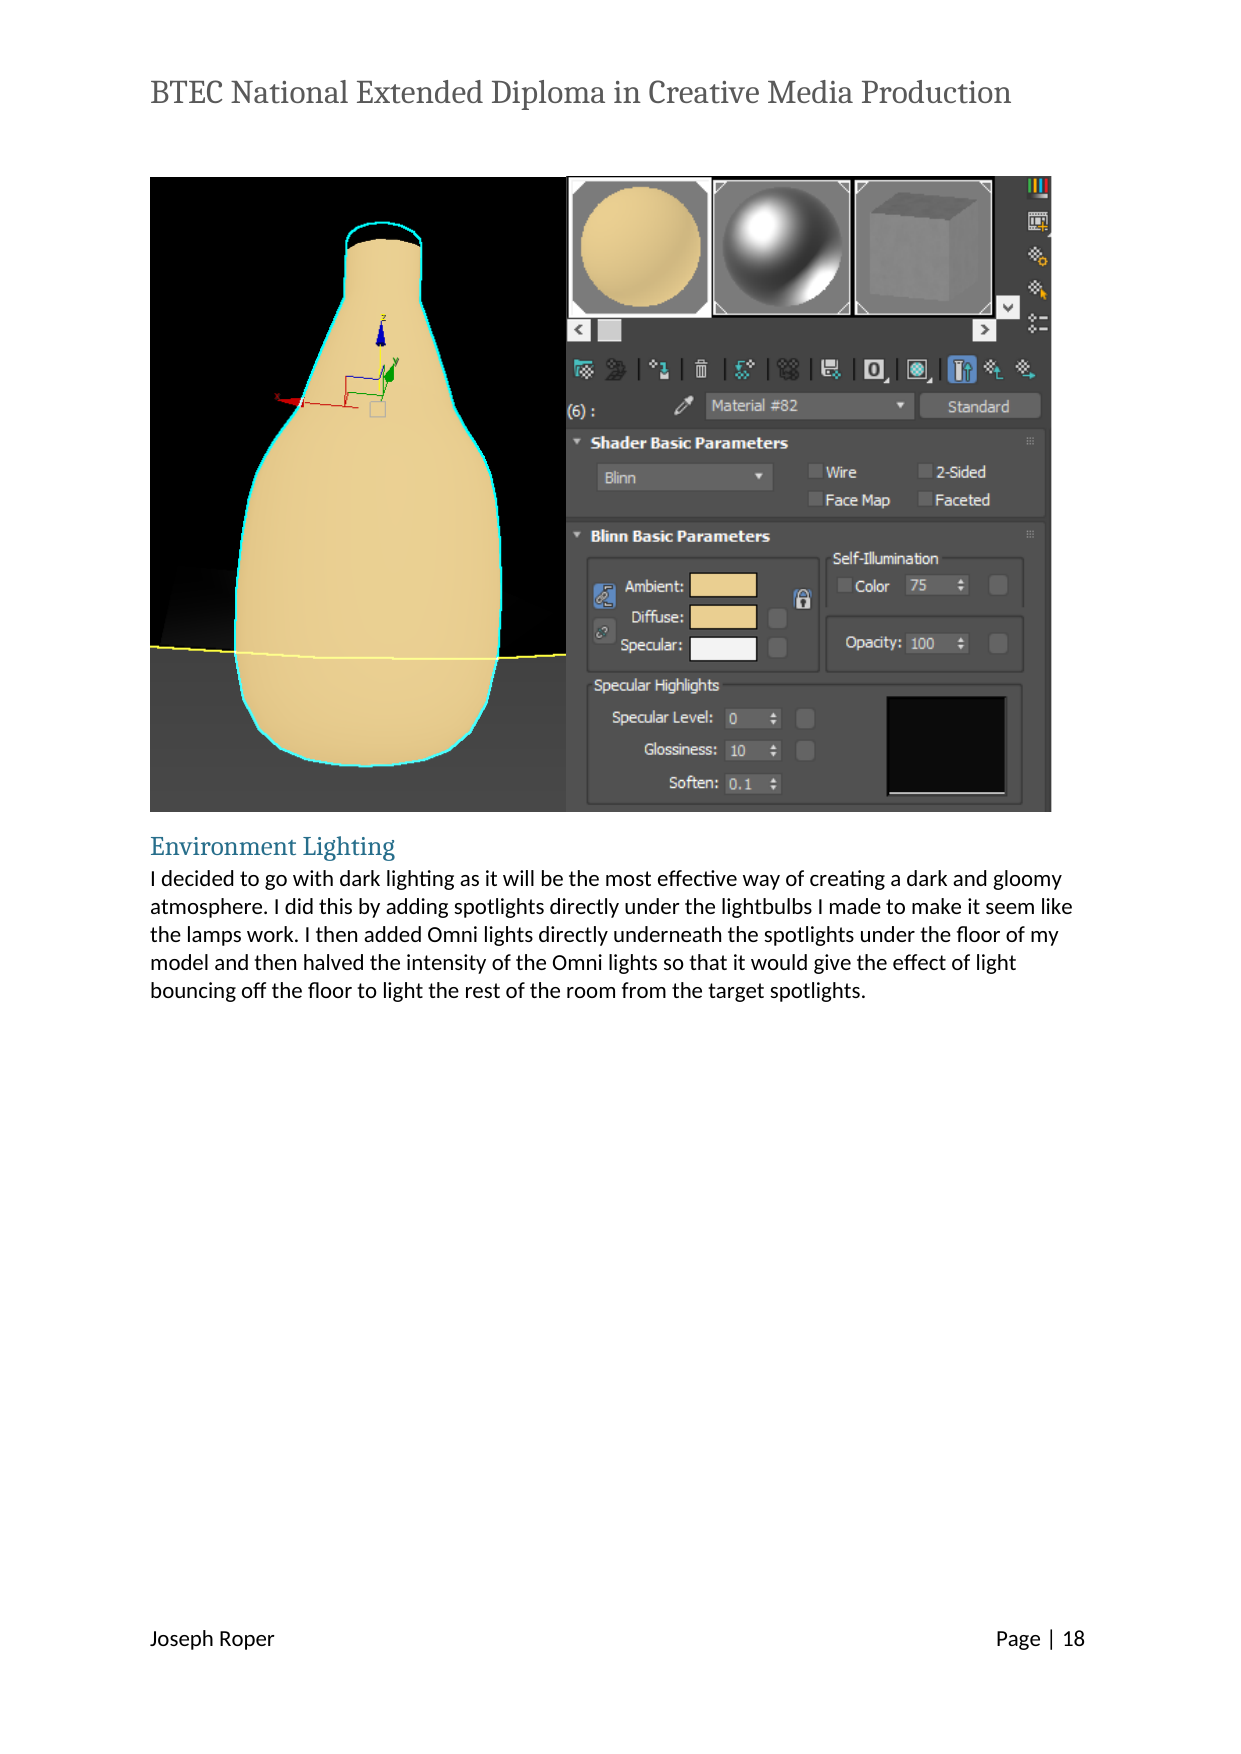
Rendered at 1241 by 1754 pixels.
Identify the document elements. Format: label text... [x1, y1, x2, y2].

subtitle Environment Lighting [150, 831, 1090, 862]
text I decided to go with dark lighting as it will be the most effective way of creating a dark and gloomy atmosphere. I did this by adding spotlights directly under the lightbulbs I made to make it seem like the lamps work. I then added Omni lights directly underneath the spotlights under the floor of my model and then halved the intensity of the Omni lights so that it would give the effect of light bouncing off the floor to light the rest of the room from the target spotlights. [150, 864, 1090, 1004]
picture [150, 176, 1052, 812]
